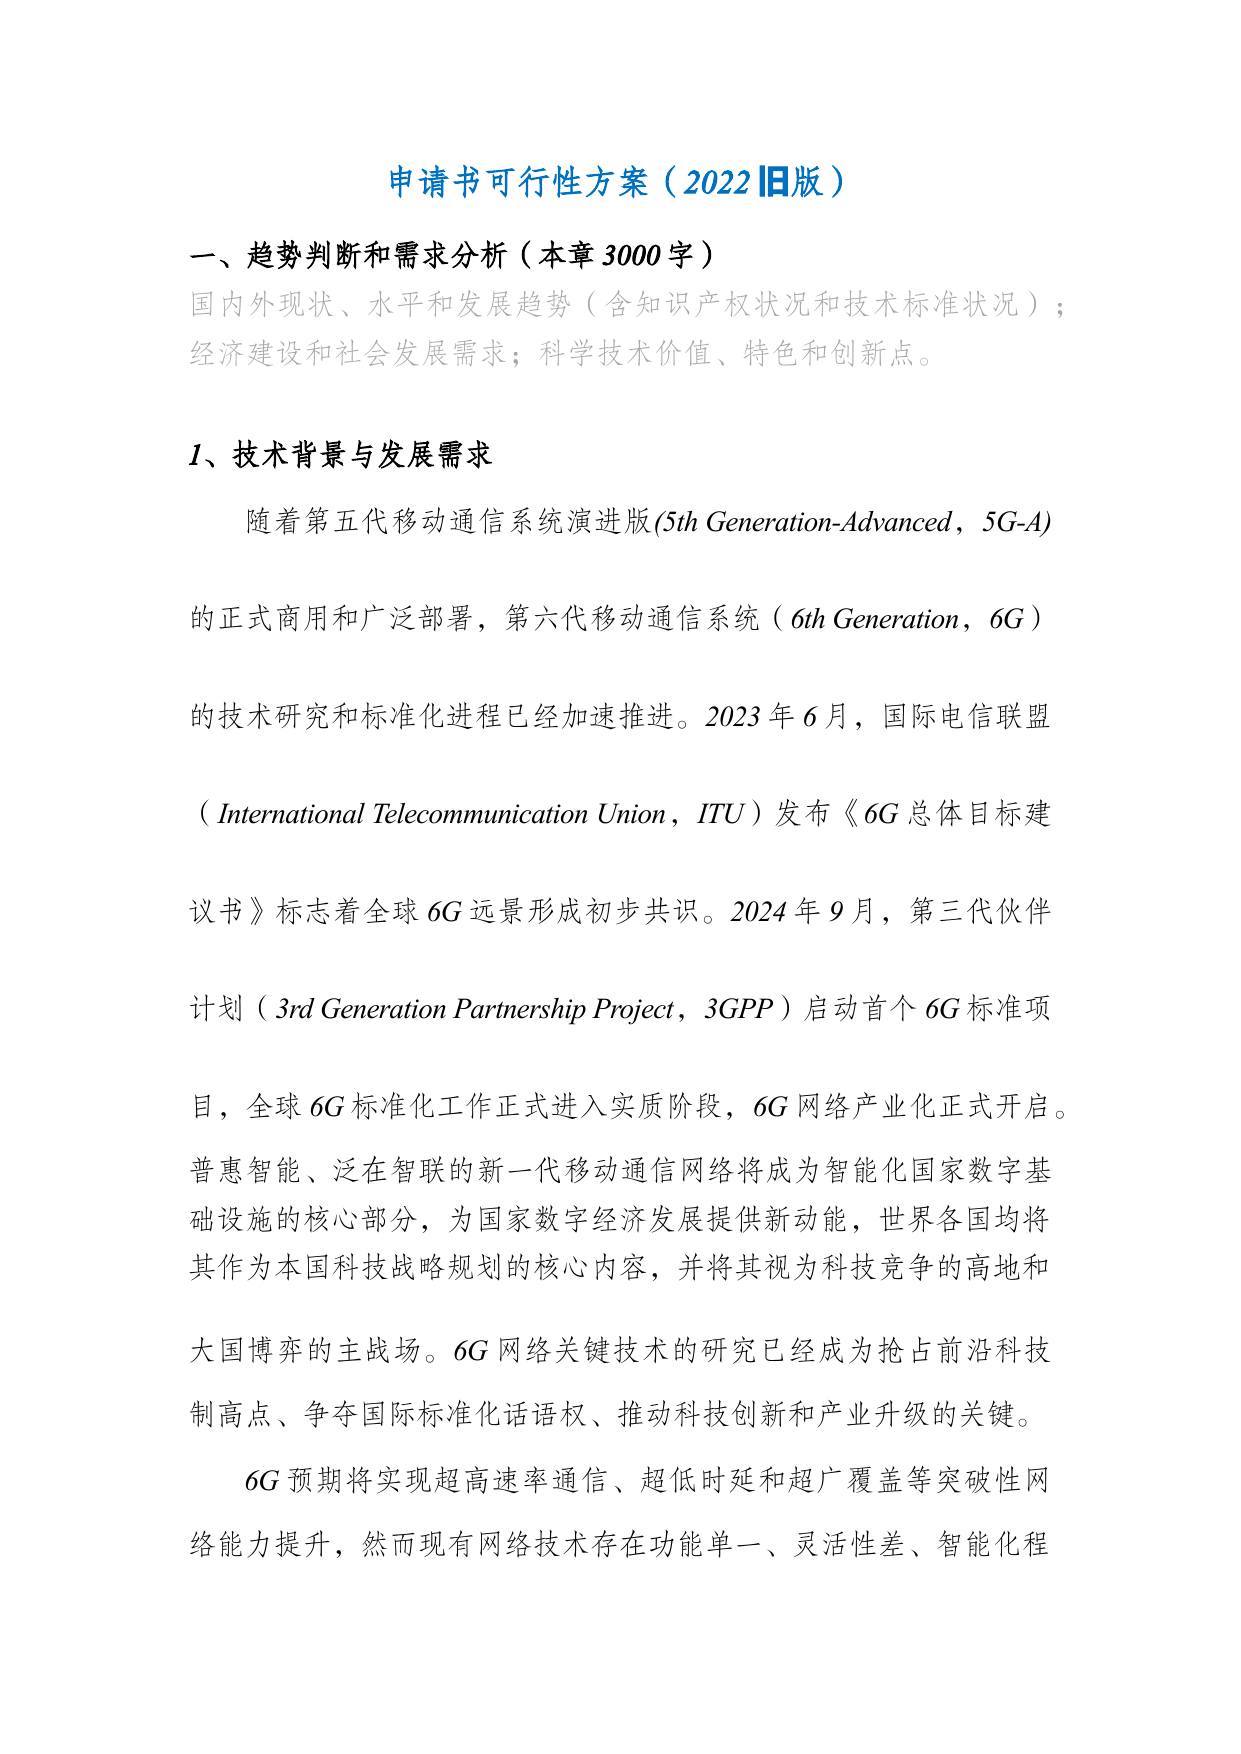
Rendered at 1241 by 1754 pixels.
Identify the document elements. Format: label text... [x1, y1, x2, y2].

text 国内外现状、水平和发展趋势（含知识产权状况和技术标准状况）；经济建设和社会发展需求；科学技术价值、特色和创新点。 [187, 289, 1053, 371]
text 一、趋势判断和需求分析（本章3000字） [187, 237, 1053, 272]
text 1、技术背景与发展需求 [187, 437, 1053, 472]
text 随着第五代移动通信系统演进版(5th Generation-Advanced，5G-A)的正式商用和广泛部署，第六代移动通信系统（6th Generation，6G）的技术研究和标准化进程已经加速推进。2023年6月，国际电信联盟（International Telecommunication Union，ITU）发布《6G总体目标建议书》标志着全球6G远景形成初步共识。2024年9月，第三代伙伴计划（3rd Generation Partnership Project，3GPP）启动首个6G标准项目，全球6G标准化工作正式进入实质阶段，6G网络产业化正式开启。普惠智能、泛在智联的新一代移动通信网络将成为智能化国家数字基础设施的核心部分，为国家数字经济发展提供新动能，世界各国均将其作为本国科技战略规划的核心内容，并将其视为科技竞争的高地和大国博弈的主战场。6G网络关键技术的研究已经成为抢占前沿科技制高点、争夺国际标准化话语权、推动科技创新和产业升级的关键。 [187, 489, 1053, 1431]
text 申请书可行性方案（2022旧版） [187, 162, 1053, 201]
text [187, 1448, 1053, 1561]
